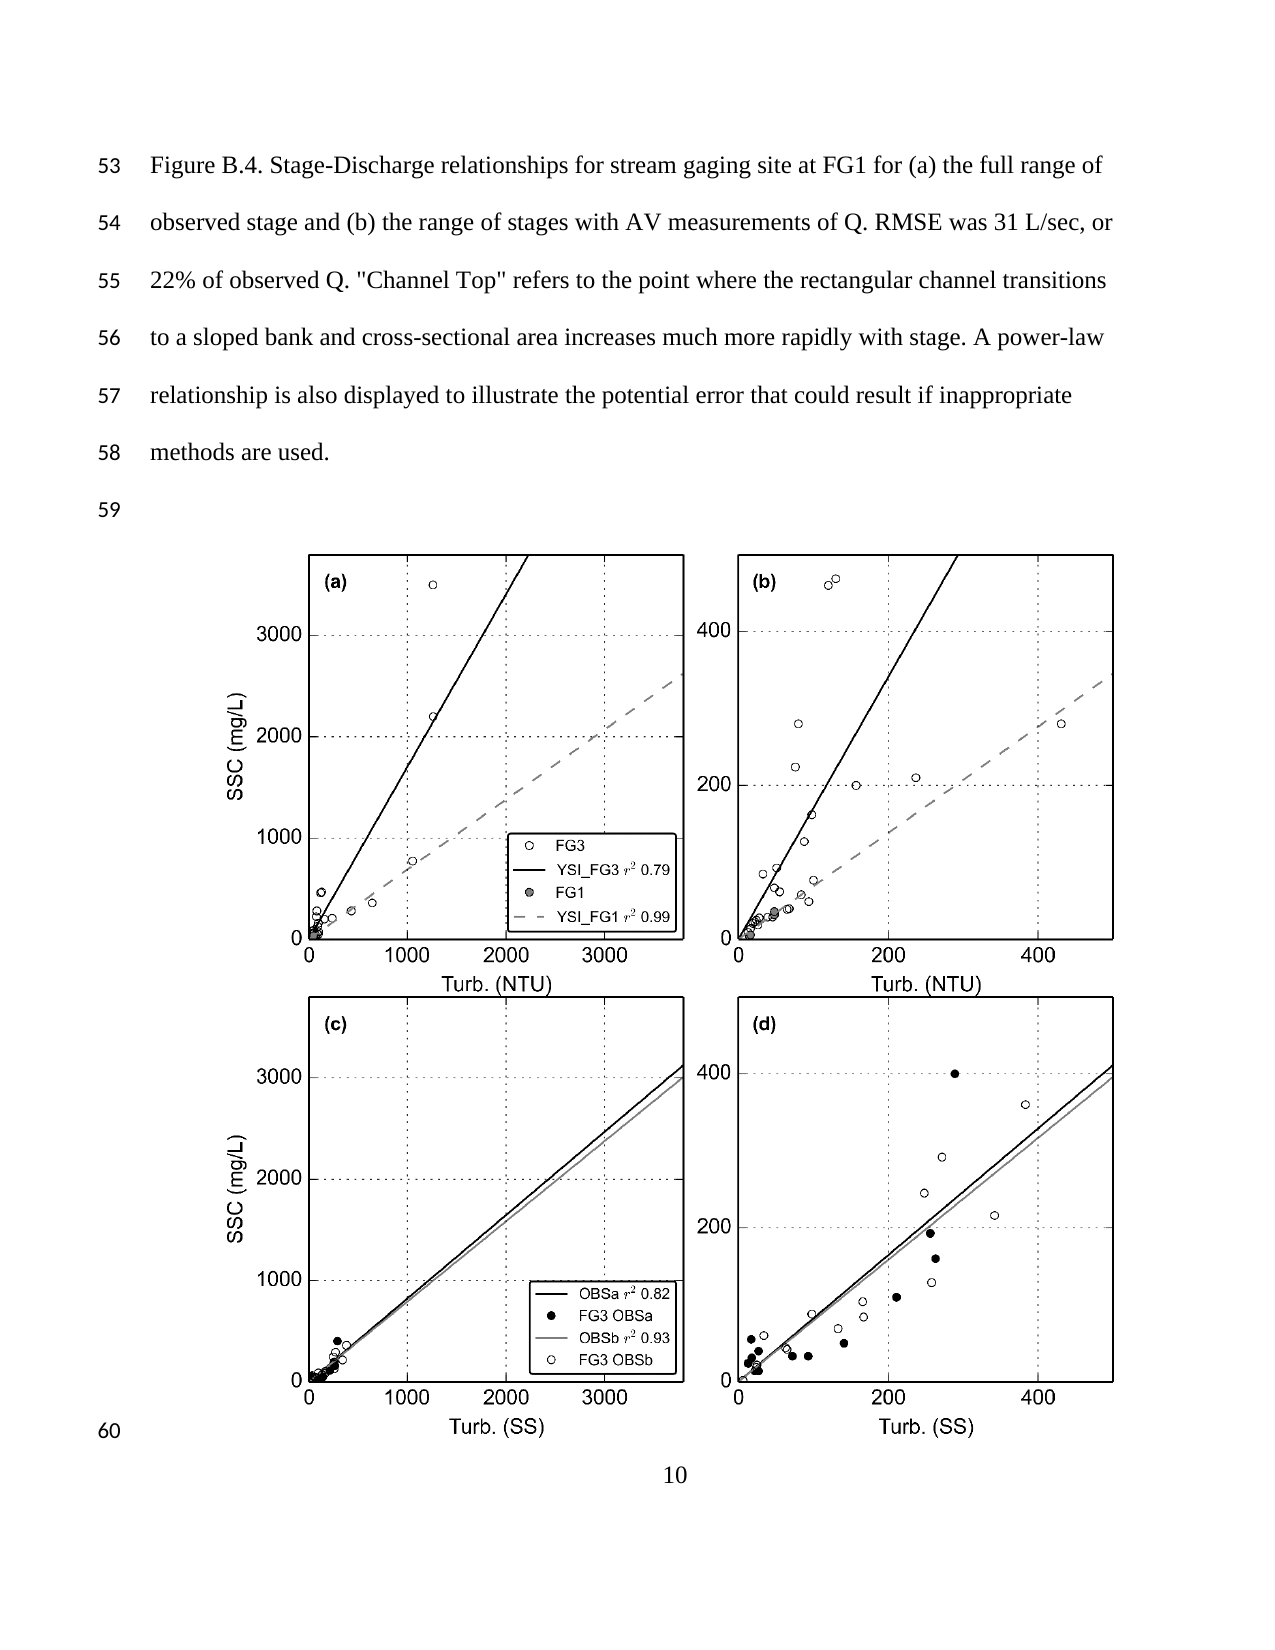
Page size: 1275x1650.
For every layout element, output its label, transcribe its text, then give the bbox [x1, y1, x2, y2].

picture [225, 552, 1114, 1439]
text Figure B.4. Stage-Discharge relationships for stream gaging site at FG1 for (a) the full range of observed stage and (b) the range of stages with AV measurements of Q. RMSE was 31 L/sec, or 22% of observed Q. "Channel Top" refers to the point where the rectangular channel transitions to a sloped bank and cross-sectional area increases much more rapidly with stage. A power-law relationship is also displayed to illustrate the potential error that could result if inappropriate methods are used. [150, 150, 1125, 466]
